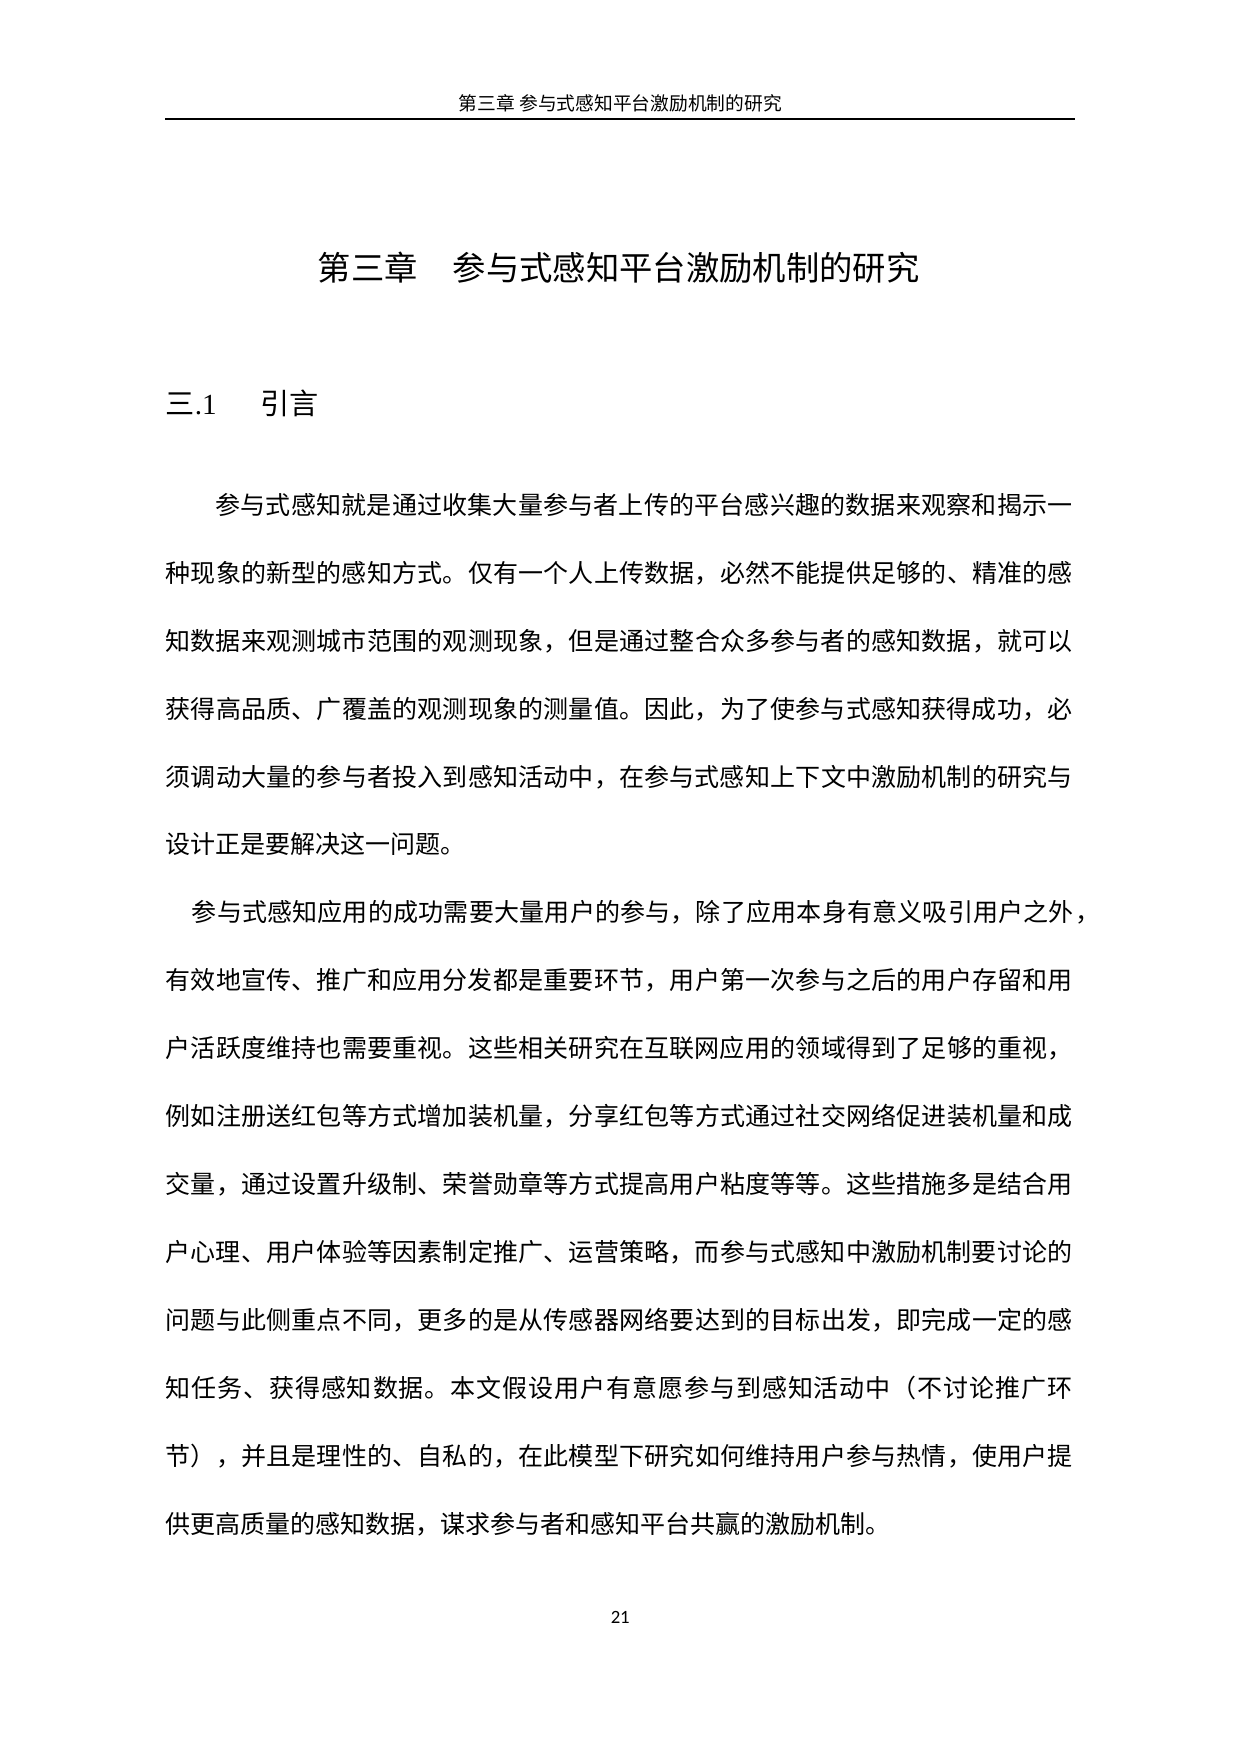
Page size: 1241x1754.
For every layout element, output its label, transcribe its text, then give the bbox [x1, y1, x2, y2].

text 引言 [165, 368, 1075, 436]
text 参与式感知就是通过收集大量参与者上传的平台感兴趣的数据来观察和揭示一种现象的新型的感知方式。仅有一个人上传数据，必然不能提供足够的、精准的感知数据来观测城市范围的观测现象，但是通过整合众多参与者的感知数据，就可以获得高品质、广覆盖的观测现象的测量值。因此，为了使参与式感知获得成功，必须调动大量的参与者投入到感知活动中，在参与式感知上下文中激励机制的研究与设计正是要解决这一问题。 [165, 469, 1075, 877]
text 参与式感知平台激励机制的研究 [216, 232, 1075, 300]
text 参与式感知应用的成功需要大量用户的参与，除了应用本身有意义吸引用户之外，有效地宣传、推广和应用分发都是重要环节，用户第一次参与之后的用户存留和用户活跃度维持也需要重视。这些相关研究在互联网应用的领域得到了足够的重视，例如注册送红包等方式增加装机量，分享红包等方式通过社交网络促进装机量和成交量，通过设置升级制、荣誉勋章等方式提高用户粘度等等。这些措施多是结合用户心理、用户体验等因素制定推广、运营策略，而参与式感知中激励机制要讨论的问题与此侧重点不同，更多的是从传感器网络要达到的目标出发，即完成一定的感知任务、获得感知数据。本文假设用户有意愿参与到感知活动中（不讨论推广环节），并且是理性的、自私的，在此模型下研究如何维持用户参与热情，使用户提供更高质量的感知数据，谋求参与者和感知平台共赢的激励机制。 [165, 877, 1075, 1556]
